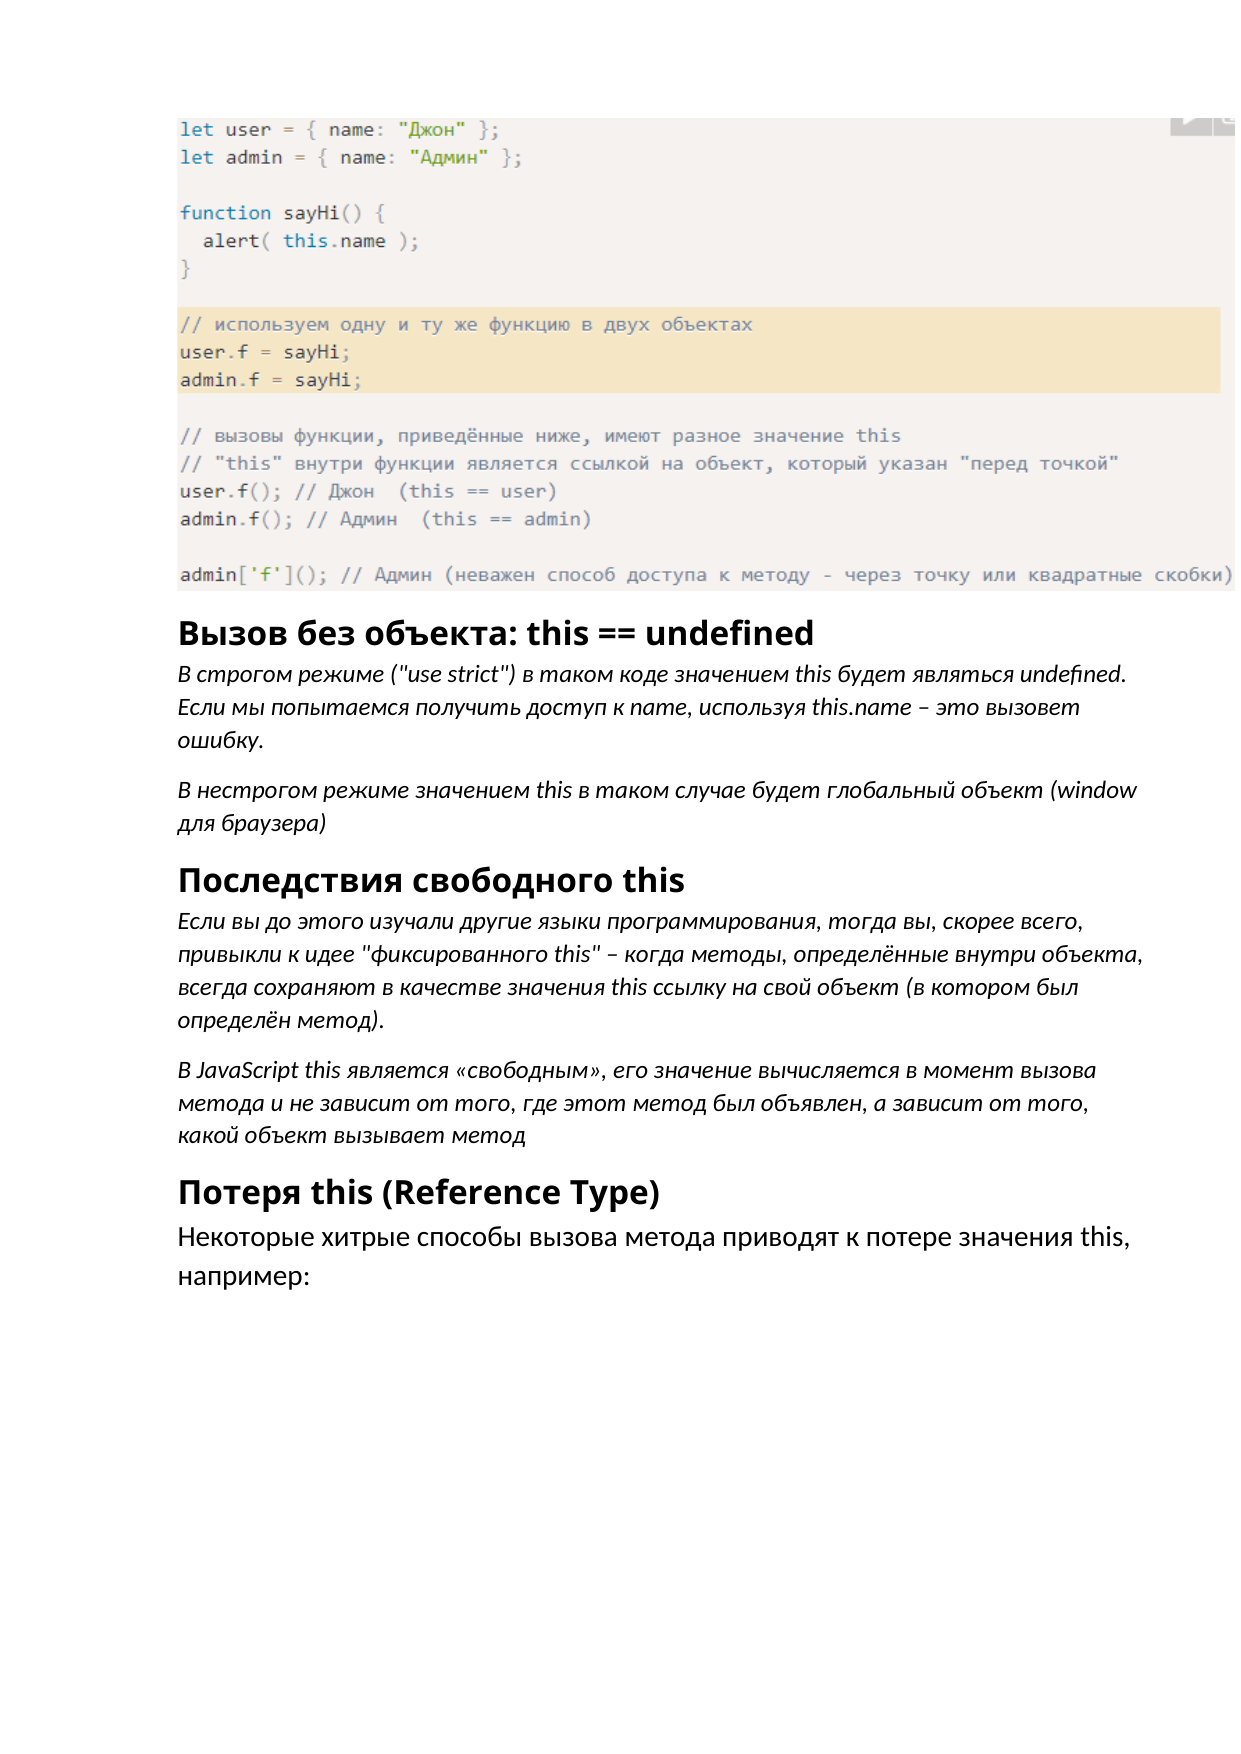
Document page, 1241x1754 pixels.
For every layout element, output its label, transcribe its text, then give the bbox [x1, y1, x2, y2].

picture [177, 118, 1235, 591]
text Если вы до этого изучали другие языки программирования, тогда вы, скорее всего, привыкли к идее "фиксированного this" – когда методы, определённые внутри объекта, всегда сохраняют в качестве значения this ссылку на свой объект (в котором был определён метод). [177, 905, 1152, 1035]
subtitle Вызов без объекта: this == undefined [177, 609, 1152, 655]
text В JavaScript this является «свободным», его значение вычисляется в момент вызова метода и не зависит от того, где этот метод был объявлен, а зависит от того, какой объект вызывает метод [177, 1054, 1152, 1150]
text Некоторые хитрые способы вызова метода приводят к потере значения this, например: [177, 1218, 1152, 1292]
subtitle Потеря this (Reference Type) [177, 1169, 1152, 1214]
subtitle Последствия свободного this [177, 856, 1152, 902]
text В строгом режиме ("use strict") в таком коде значением this будет являться undefined. Если мы попытаемся получить доступ к name, используя this.name – это вызовет ошибку. [177, 658, 1152, 755]
text В нестрогом режиме значением this в таком случае будет глобальный объект (window для браузера) [177, 774, 1152, 837]
